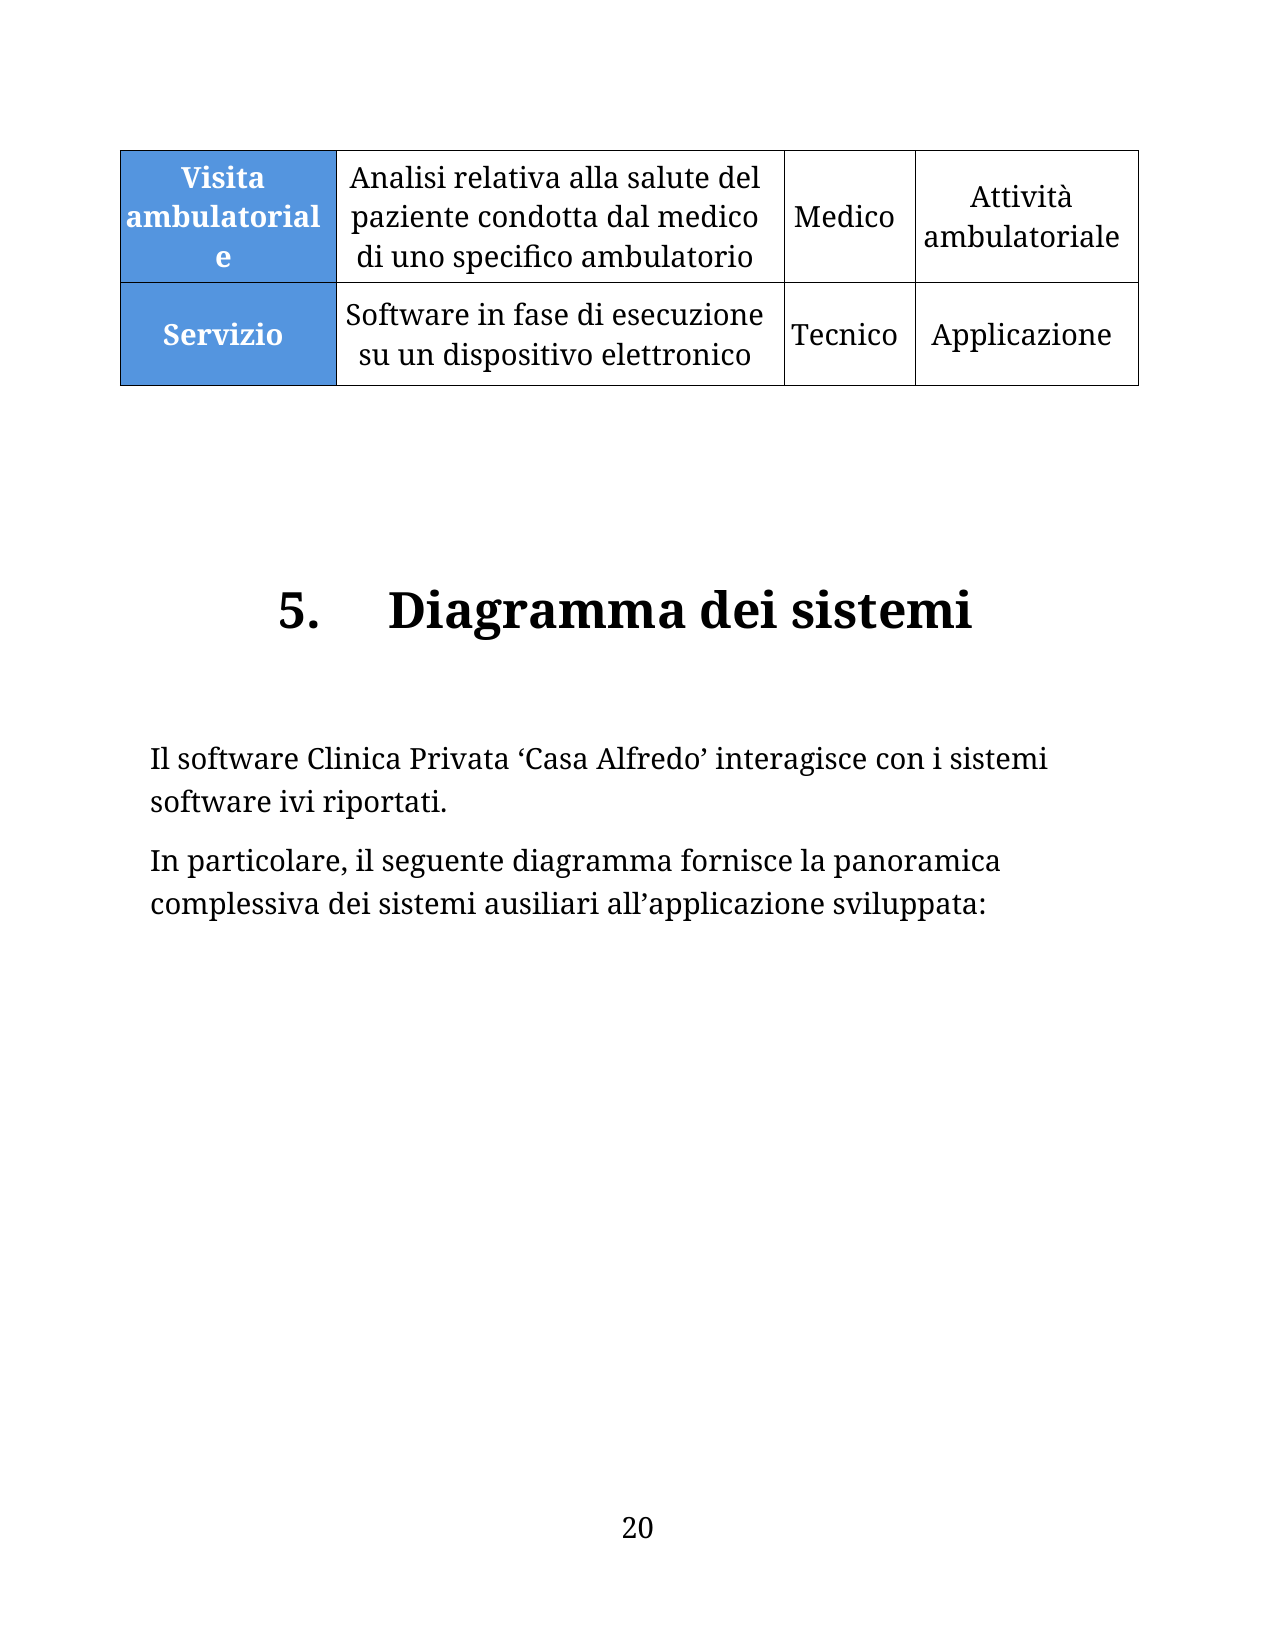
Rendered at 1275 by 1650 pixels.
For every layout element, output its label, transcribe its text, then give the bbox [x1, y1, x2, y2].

table_cell Visita ambulatoriale [121, 151, 336, 282]
subtitle Diagramma dei sistemi [127, 574, 1125, 643]
table_cell Analisi relativa alla salute del paziente condotta dal medico di uno specifico ambulatorio [337, 151, 784, 282]
table_cell Software in fase di esecuzione su un dispositivo elettronico [337, 283, 784, 385]
text Il software Clinica Privata ‘Casa Alfredo’ interagisce con i sistemi software ivi riportati. [150, 738, 1125, 821]
table_cell Tecnico [785, 283, 915, 385]
table_cell Attività ambulatoriale [916, 151, 1138, 282]
text In particolare, il seguente diagramma fornisce la panoramica complessiva dei sistemi ausiliari all’applicazione sviluppata: [150, 841, 1125, 923]
table_cell Servizio [121, 283, 336, 385]
table_cell Applicazione [916, 283, 1138, 385]
table_cell Medico [785, 151, 915, 282]
